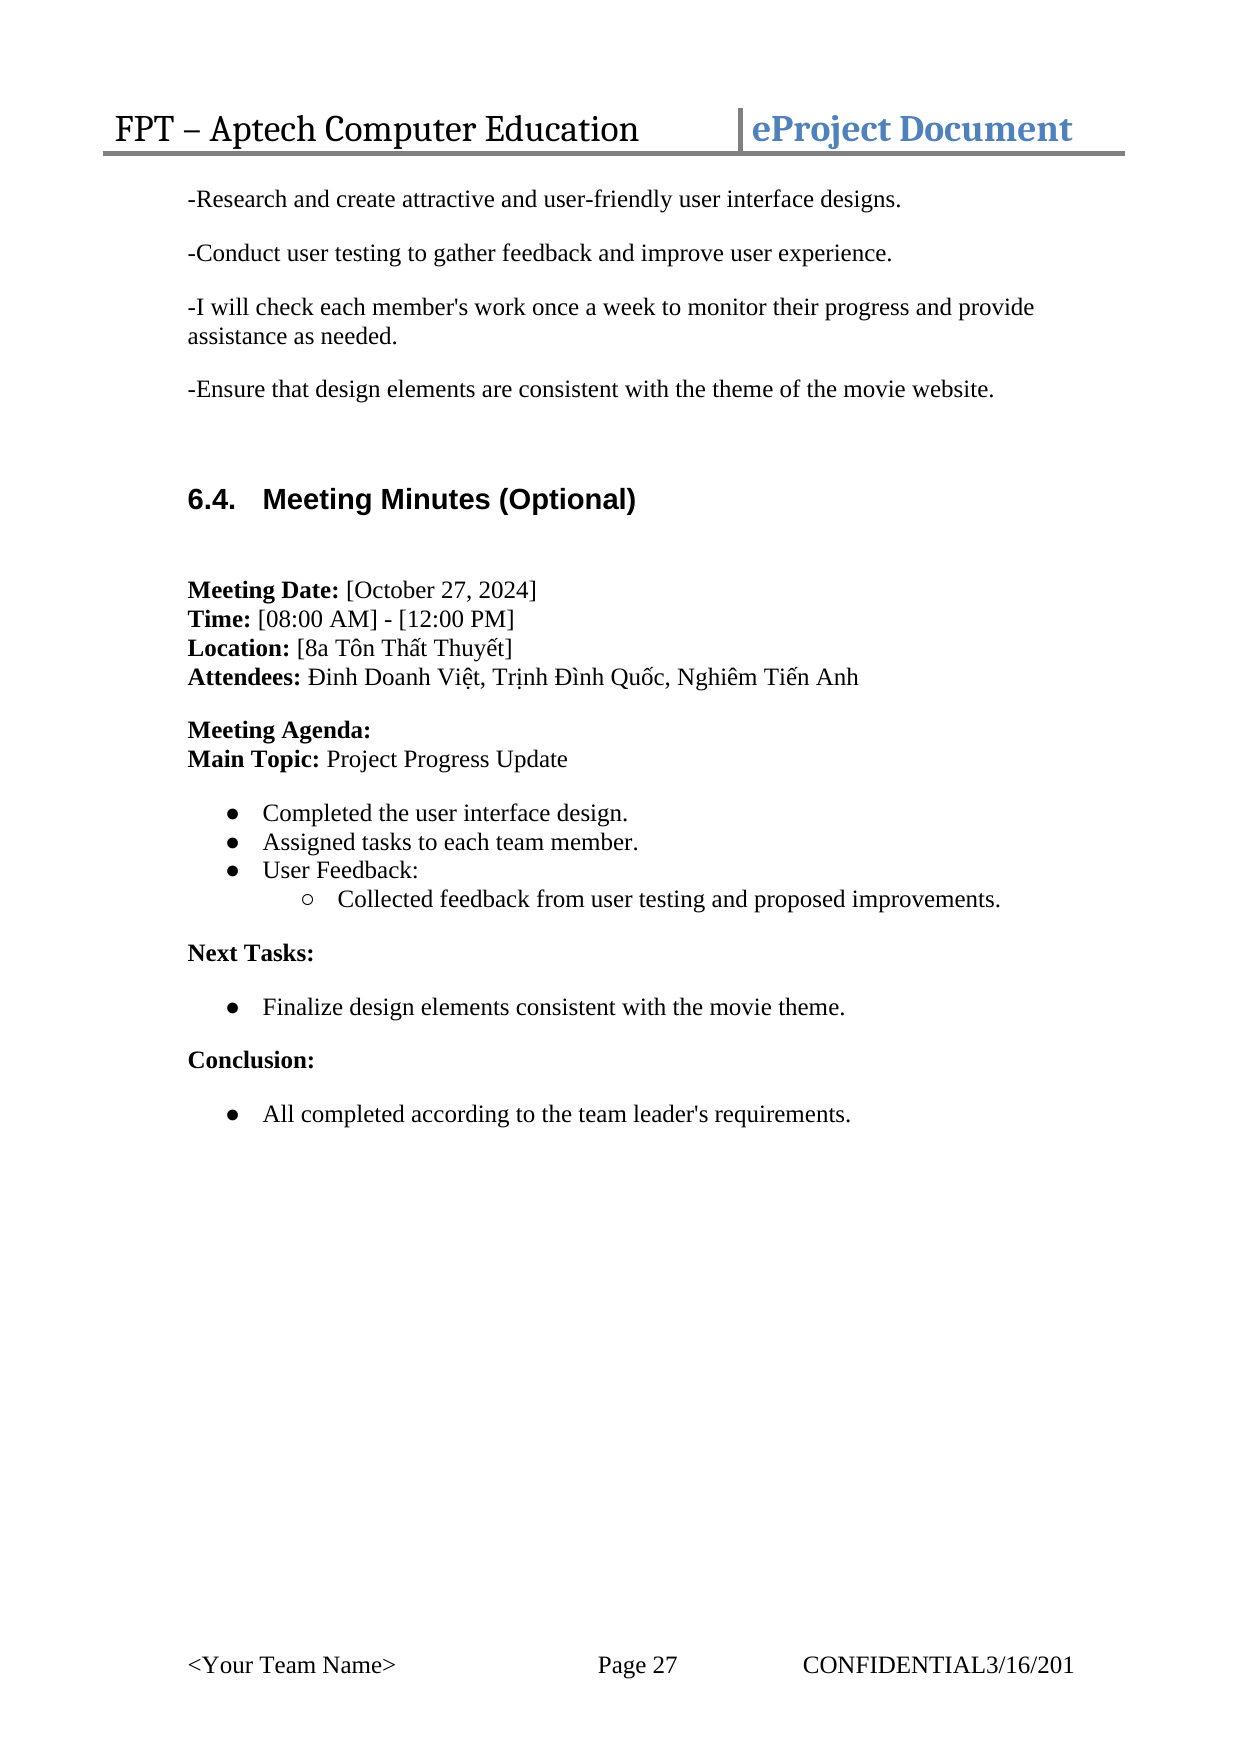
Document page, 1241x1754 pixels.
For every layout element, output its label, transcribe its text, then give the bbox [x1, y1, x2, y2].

text Conclusion: [187, 1046, 1053, 1074]
text Next Tasks: [187, 938, 1053, 967]
text Meeting Agenda: Main Topic: Project Progress Update [187, 716, 1053, 773]
text -Ensure that design elements are consistent with the theme of the movie website. [187, 374, 1053, 403]
list Completed the user interface design. [225, 798, 1053, 827]
list User Feedback: [225, 856, 1053, 884]
list All completed according to the team leader's requirements. [225, 1099, 1053, 1128]
list Assigned tasks to each team member. [225, 827, 1053, 856]
list Finalize design elements consistent with the movie theme. [225, 992, 1053, 1021]
subtitle Meeting Minutes (Optional) [187, 482, 1053, 516]
text -Conduct user testing to gather feedback and improve user experience. [187, 238, 1053, 267]
text -I will check each member's work once a week to monitor their progress and provide assistance as needed. [187, 292, 1053, 349]
text Meeting Date: [October 27, 2024] Time: [08:00 AM] - [12:00 PM] Location: [8a Tôn Thất Thuyết] Attendees: Đinh Doanh Việt, Trịnh Đình Quốc, Nghiêm Tiến Anh [187, 576, 1053, 691]
list Collected feedback from user testing and proposed improvements. [300, 884, 1053, 913]
text -Research and create attractive and user-friendly user interface designs. [187, 184, 1053, 213]
